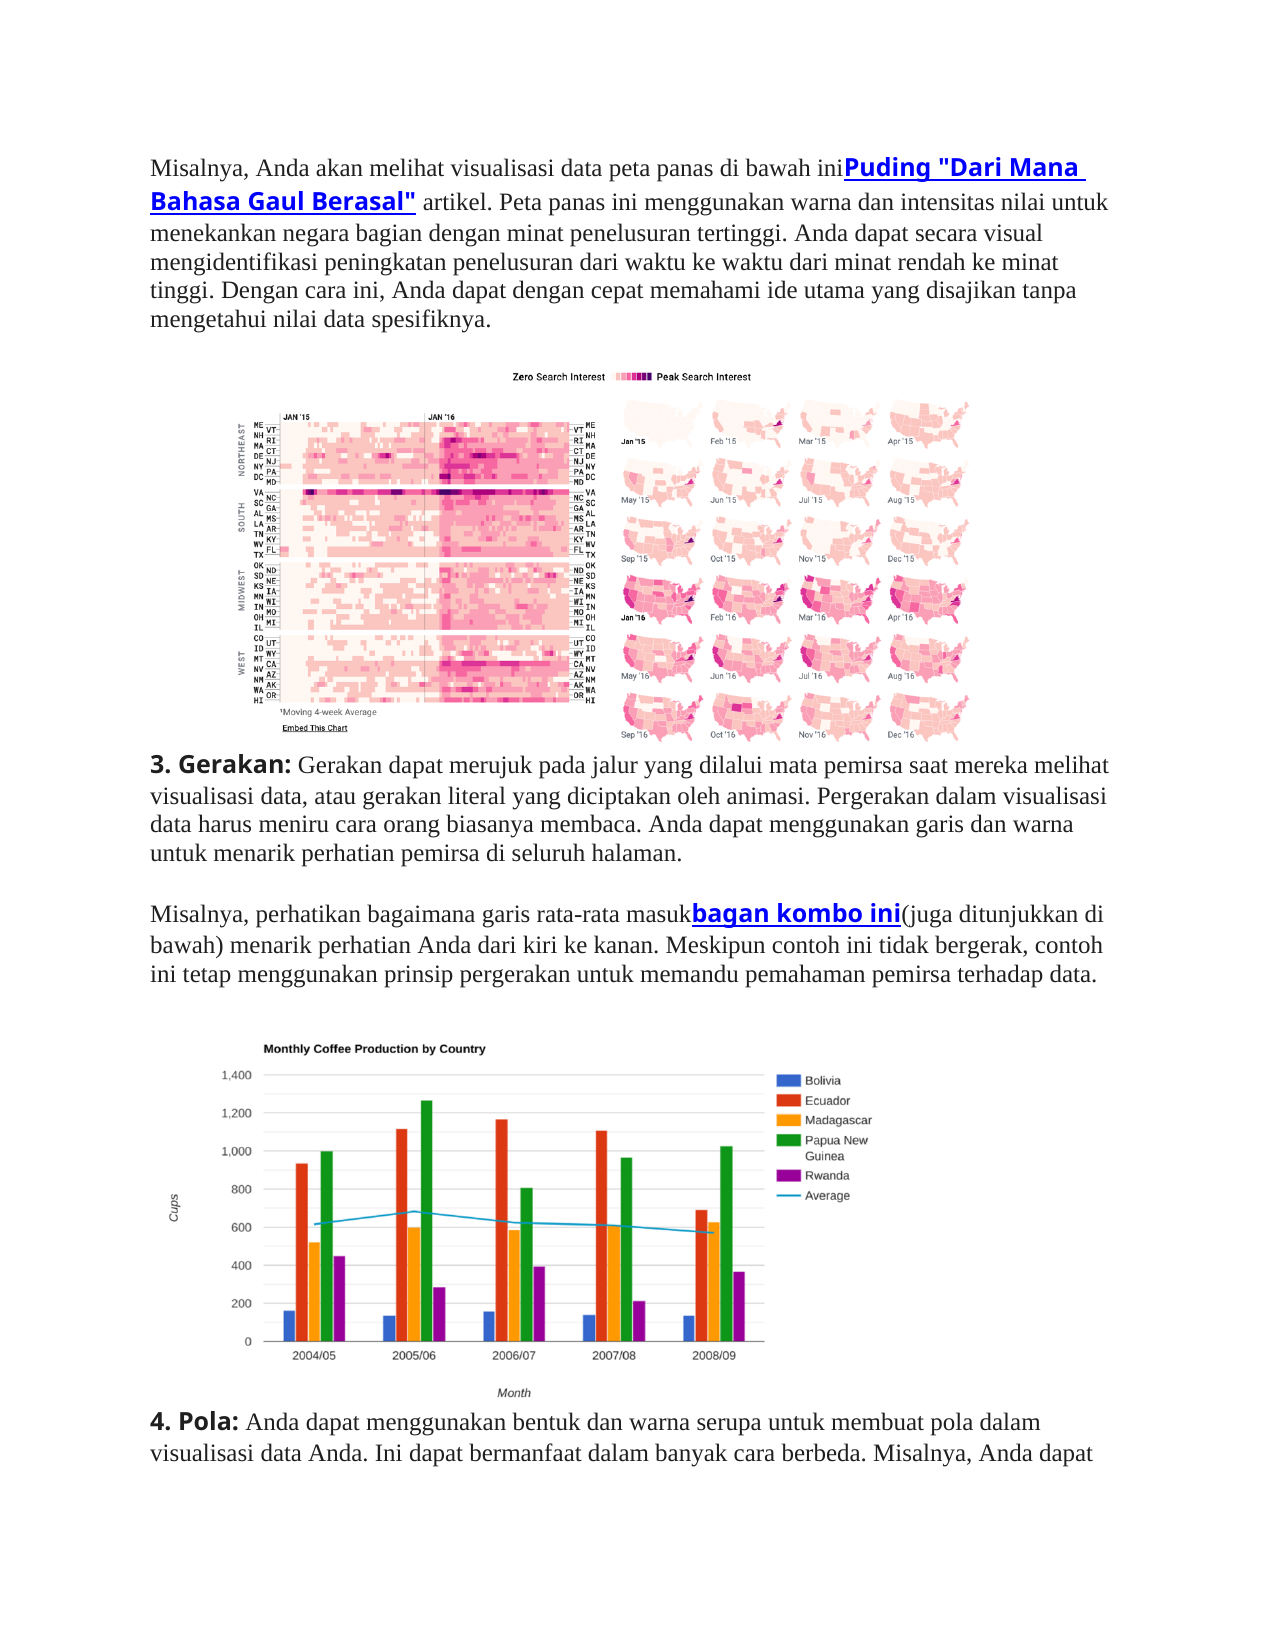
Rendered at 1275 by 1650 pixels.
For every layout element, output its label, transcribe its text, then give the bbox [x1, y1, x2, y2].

text 3. Gerakan: Gerakan dapat merujuk pada jalur yang dilalui mata pemirsa saat mereka melihat visualisasi data, atau gerakan literal yang diciptakan oleh animasi. Pergerakan dalam visualisasi data harus meniru cara orang biasanya membaca. Anda dapat menggunakan garis dan warna untuk menarik perhatian pemirsa di seluruh halaman. [150, 747, 1125, 867]
text Misalnya, perhatikan bagaimana garis rata-rata masukbagan kombo ini(juga ditunjukkan di bawah) menarik perhatian Anda dari kiri ke kanan. Meskipun contoh ini tidak bergerak, contoh ini tetap menggunakan prinsip pergerakan untuk memandu pemahaman pemirsa terhadap data. [150, 896, 1125, 988]
picture [150, 362, 1125, 747]
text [150, 1404, 1125, 1467]
text Misalnya, Anda akan melihat visualisasi data peta panas di bawah iniPuding "Dari Mana Bahasa Gaul Berasal" artikel. Peta panas ini menggunakan warna dan intensitas nilai untuk menekankan negara bagian dengan minat penelusuran tertinggi. Anda dapat secara visual mengidentifikasi peningkatan penelusuran dari waktu ke waktu dari minat rendah ke minat tinggi. Dengan cara ini, Anda dapat dengan cepat memahami ide utama yang disajikan tanpa mengetahui nilai data spesifiknya. [150, 150, 1125, 333]
picture [150, 1016, 1125, 1404]
